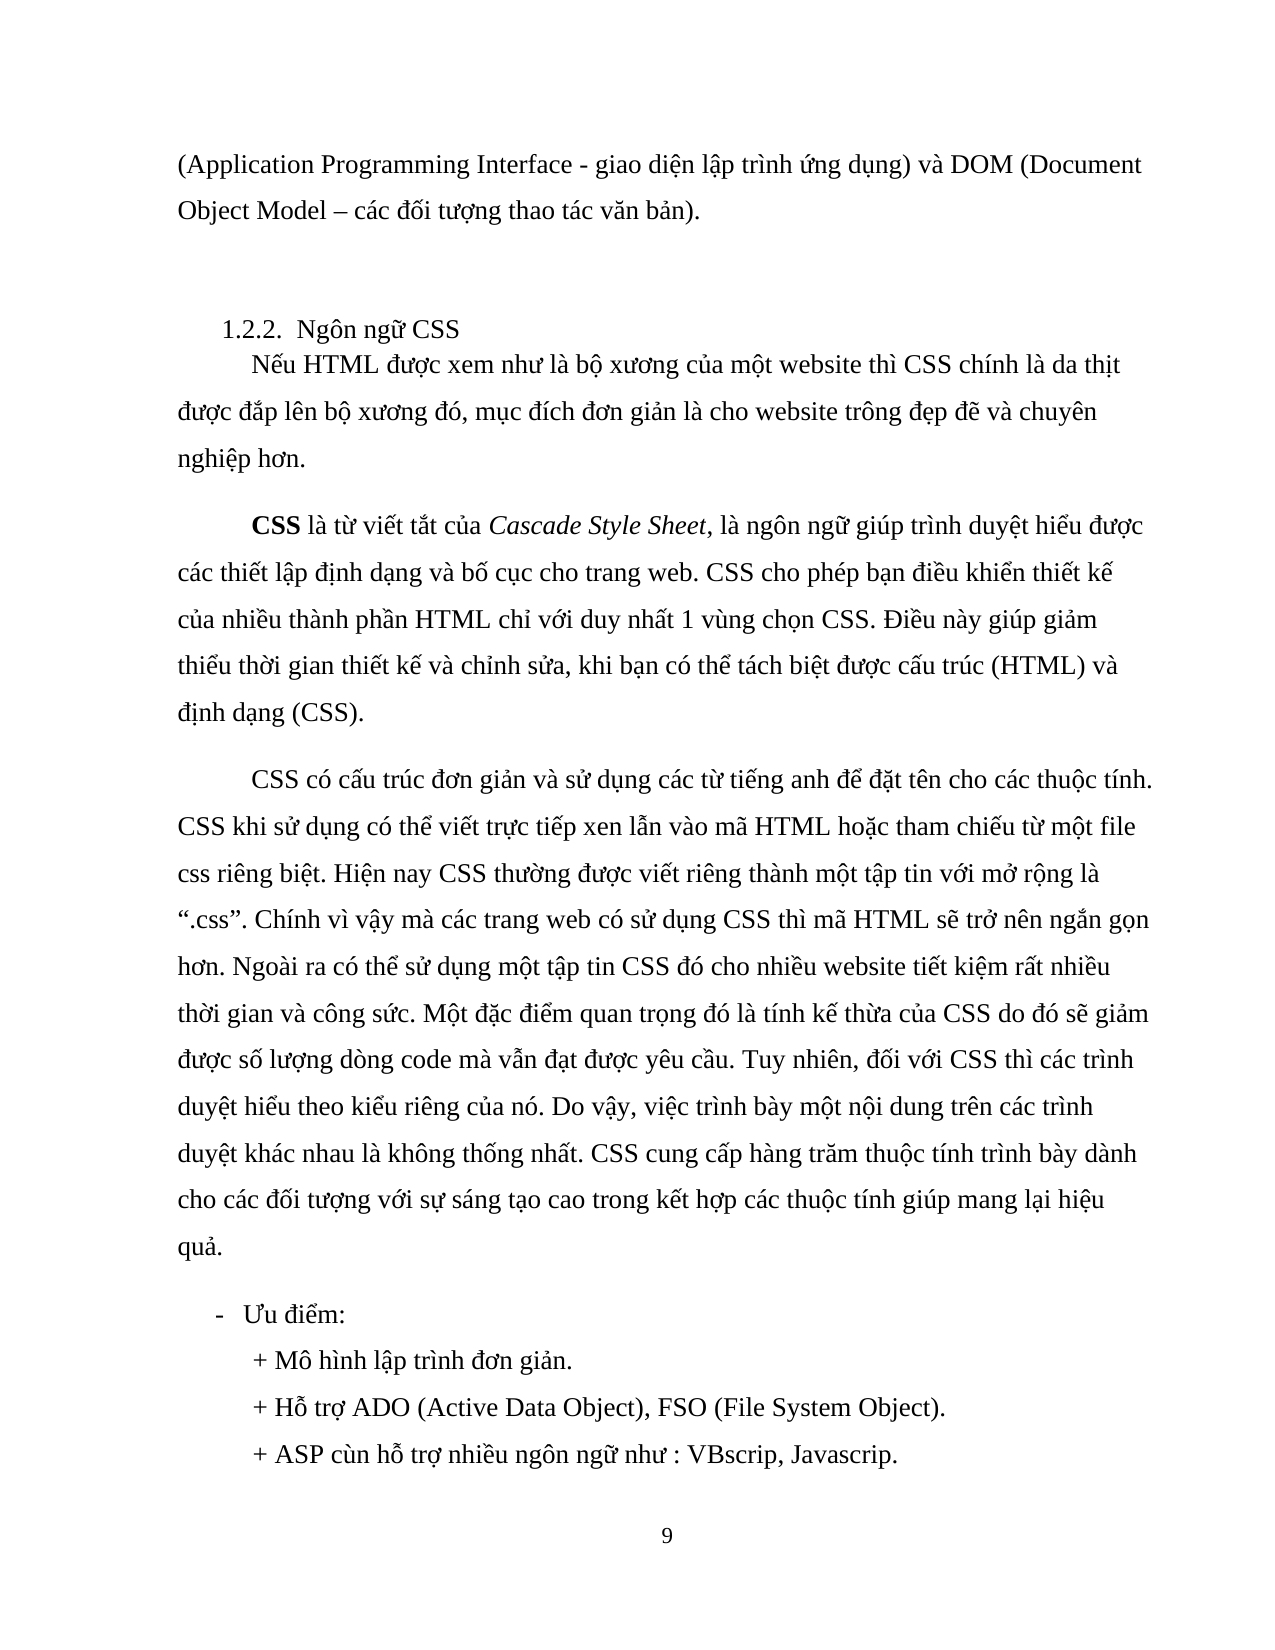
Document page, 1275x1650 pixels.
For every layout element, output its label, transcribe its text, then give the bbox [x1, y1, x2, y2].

list Ưu điểm: [215, 1298, 1157, 1329]
text Nếu HTML được xem như là bộ xương của một website thì CSS chính là da thịt được đắp lên bộ xương đó, mục đích đơn giản là cho website trông đẹp đẽ và chuyên nghiệp hơn. [177, 349, 1157, 473]
list + Hỗ trợ ADO (Active Data Object), FSO (File System Object). [252, 1391, 1157, 1422]
text CSS là từ viết tắt của Cascade Style Sheet, là ngôn ngữ giúp trình duyệt hiểu được các thiết lập định dạng và bố cục cho trang web. CSS cho phép bạn điều khiển thiết kế của nhiều thành phần HTML chỉ với duy nhất 1 vùng chọn CSS. Điều này giúp giảm thiểu thời gian thiết kế và chỉnh sửa, khi bạn có thể tách biệt được cấu trúc (HTML) và định dạng (CSS). [177, 509, 1157, 727]
subtitle Ngôn ngữ CSS [221, 313, 1157, 344]
list + Mô hình lập trình đơn giản. [252, 1344, 1157, 1376]
text CSS có cấu trúc đơn giản và sử dụng các từ tiếng anh để đặt tên cho các thuộc tính. CSS khi sử dụng có thể viết trực tiếp xen lẫn vào mã HTML hoặc tham chiếu từ một file css riêng biệt. Hiện nay CSS thường được viết riêng thành một tập tin với mở rộng là “.css”. Chính vì vậy mà các trang web có sử dụng CSS thì mã HTML sẽ trở nên ngắn gọn hơn. Ngoài ra có thể sử dụng một tập tin CSS đó cho nhiều website tiết kiệm rất nhiều thời gian và công sức. Một đặc điểm quan trọng đó là tính kế thừa của CSS do đó sẽ giảm được số lượng dòng code mà vẫn đạt được yêu cầu. Tuy nhiên, đối với CSS thì các trình duyệt hiểu theo kiểu riêng của nó. Do vậy, việc trình bày một nội dung trên các trình duyệt khác nhau là không thống nhất. CSS cung cấp hàng trăm thuộc tính trình bày dành cho các đối tượng với sự sáng tạo cao trong kết hợp các thuộc tính giúp mang lại hiệu quả. [177, 764, 1157, 1261]
list + ASP cùn hỗ trợ nhiều ngôn ngữ như : VBscrip, Javascrip. [252, 1438, 1157, 1469]
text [177, 148, 1157, 226]
